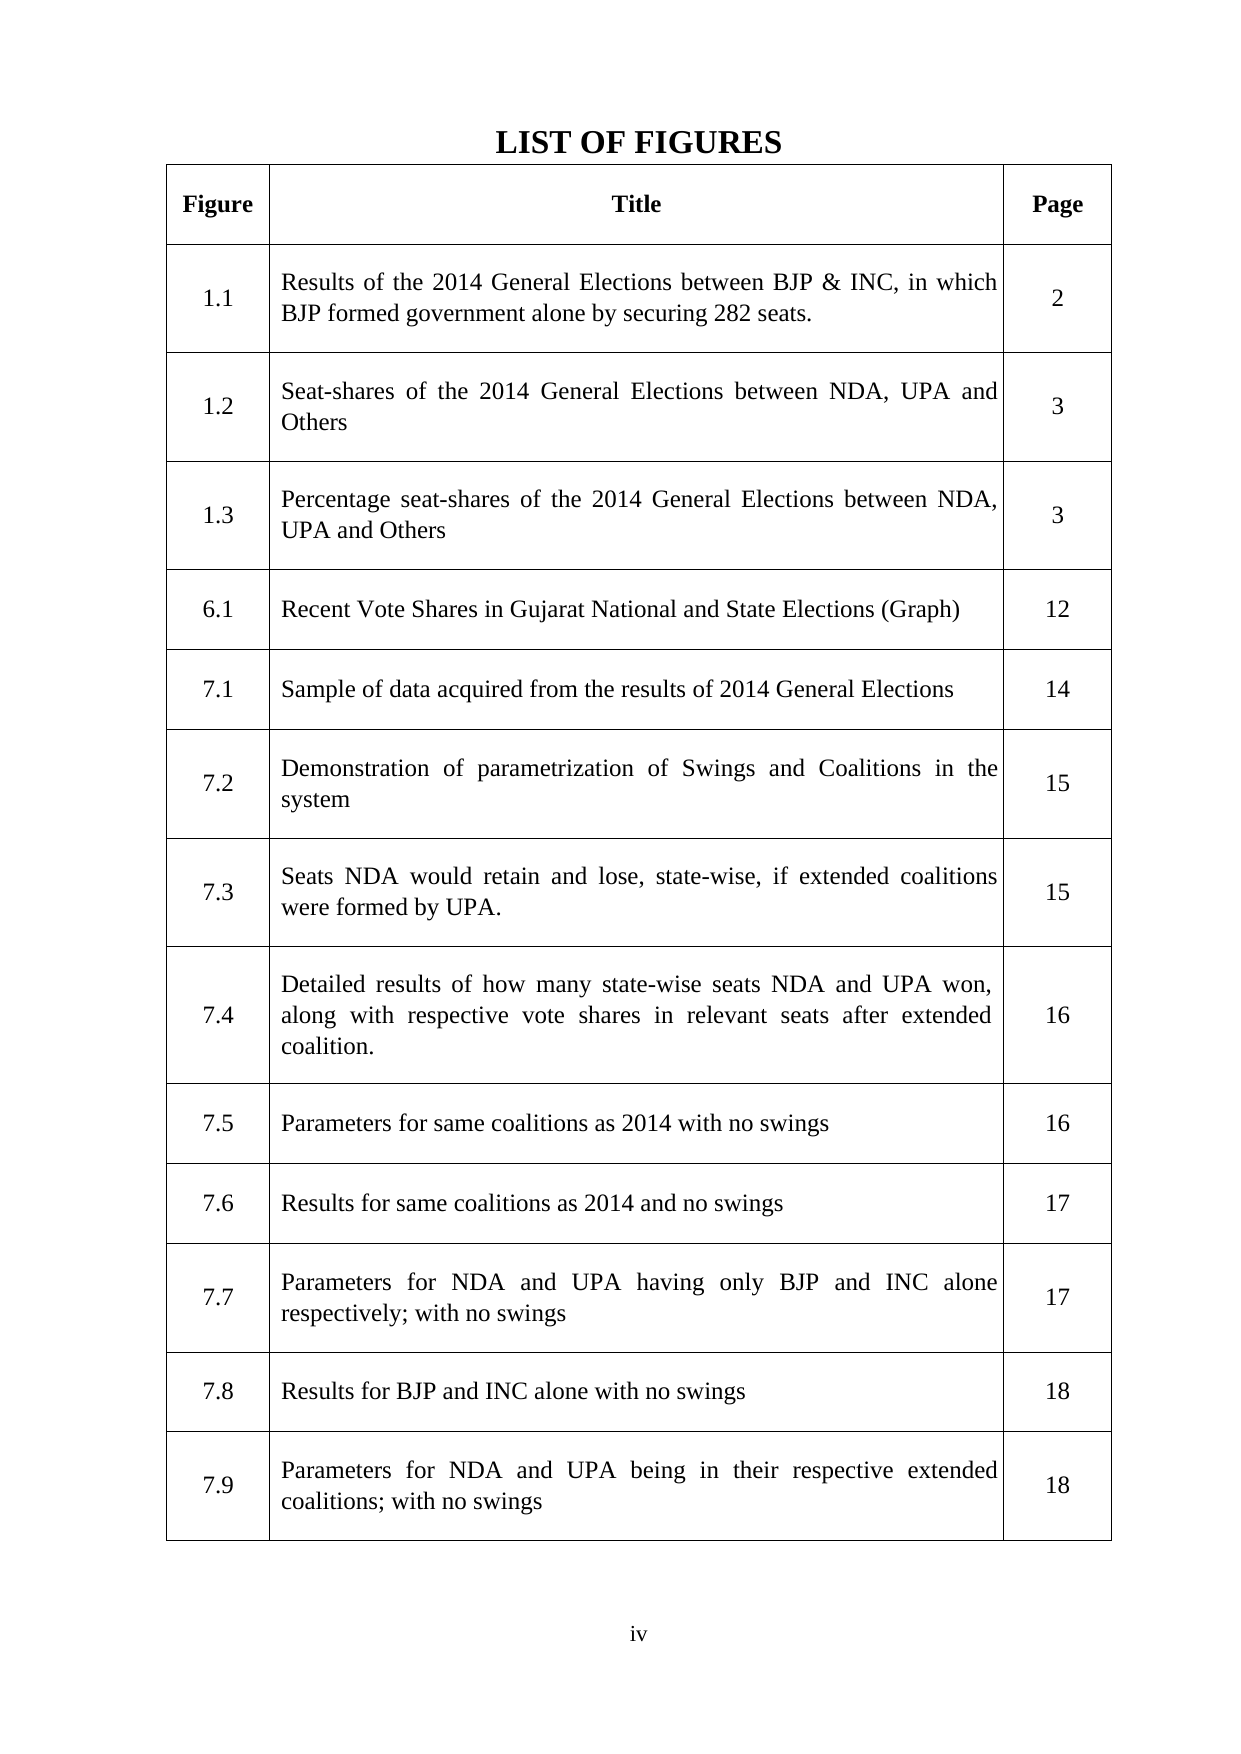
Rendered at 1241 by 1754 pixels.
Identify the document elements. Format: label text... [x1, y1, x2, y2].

table_cell Detailed results of how many state-wise seats NDA and UPA won, along with respective vote shares in relevant seats after extended coalition. [270, 947, 1003, 1083]
table_cell Results of the 2014 General Elections between BJP & INC, in which BJP formed government alone by securing 282 seats. [270, 245, 1003, 352]
table_cell Parameters for NDA and UPA having only BJP and INC alone respectively; with no swings [270, 1244, 1003, 1352]
table_cell 17 [1004, 1164, 1111, 1243]
table_cell Results for BJP and INC alone with no swings [270, 1353, 1003, 1431]
table_cell 7.9 [167, 1432, 269, 1540]
table_header Figure [167, 165, 269, 243]
table_cell Results for same coalitions as 2014 and no swings [270, 1164, 1003, 1243]
table_cell Parameters for NDA and UPA being in their respective extended coalitions; with no swings [270, 1432, 1003, 1540]
table_header Title [270, 165, 1003, 243]
table_header Page [1004, 165, 1111, 243]
table_cell 2 [1004, 245, 1111, 352]
table_cell Seat-shares of the 2014 General Elections between NDA, UPA and Others [270, 353, 1003, 461]
table_cell 14 [1004, 650, 1111, 729]
table_cell Sample of data acquired from the results of 2014 General Elections [270, 650, 1003, 729]
table_cell Recent Vote Shares in Gujarat National and State Elections (Graph) [270, 570, 1003, 649]
table_cell 18 [1004, 1432, 1111, 1540]
subtitle LIST OF FIGURES [495, 123, 1124, 161]
table_cell 15 [1004, 839, 1111, 946]
table_cell Demonstration of parametrization of Swings and Coalitions in the system [270, 730, 1003, 838]
table_cell 7.6 [167, 1164, 269, 1243]
table_cell 6.1 [167, 570, 269, 649]
table_cell 3 [1004, 353, 1111, 461]
table_cell 16 [1004, 1084, 1111, 1163]
table_cell 3 [1004, 462, 1111, 569]
table_cell 16 [1004, 947, 1111, 1083]
table_cell Seats NDA would retain and lose, state-wise, if extended coalitions were formed by UPA. [270, 839, 1003, 946]
table_cell 7.5 [167, 1084, 269, 1163]
table_cell 7.3 [167, 839, 269, 946]
table_cell 7.7 [167, 1244, 269, 1352]
table_cell 1.2 [167, 353, 269, 461]
table_cell 7.2 [167, 730, 269, 838]
table_cell Percentage seat-shares of the 2014 General Elections between NDA, UPA and Others [270, 462, 1003, 569]
table_cell 15 [1004, 730, 1111, 838]
table_cell 1.3 [167, 462, 269, 569]
table_cell 7.4 [167, 947, 269, 1083]
table_cell 18 [1004, 1353, 1111, 1431]
table_cell 1.1 [167, 245, 269, 352]
table_cell 7.1 [167, 650, 269, 729]
table_cell 17 [1004, 1244, 1111, 1352]
table_cell Parameters for same coalitions as 2014 with no swings [270, 1084, 1003, 1163]
table_cell 12 [1004, 570, 1111, 649]
table_cell 7.8 [167, 1353, 269, 1431]
